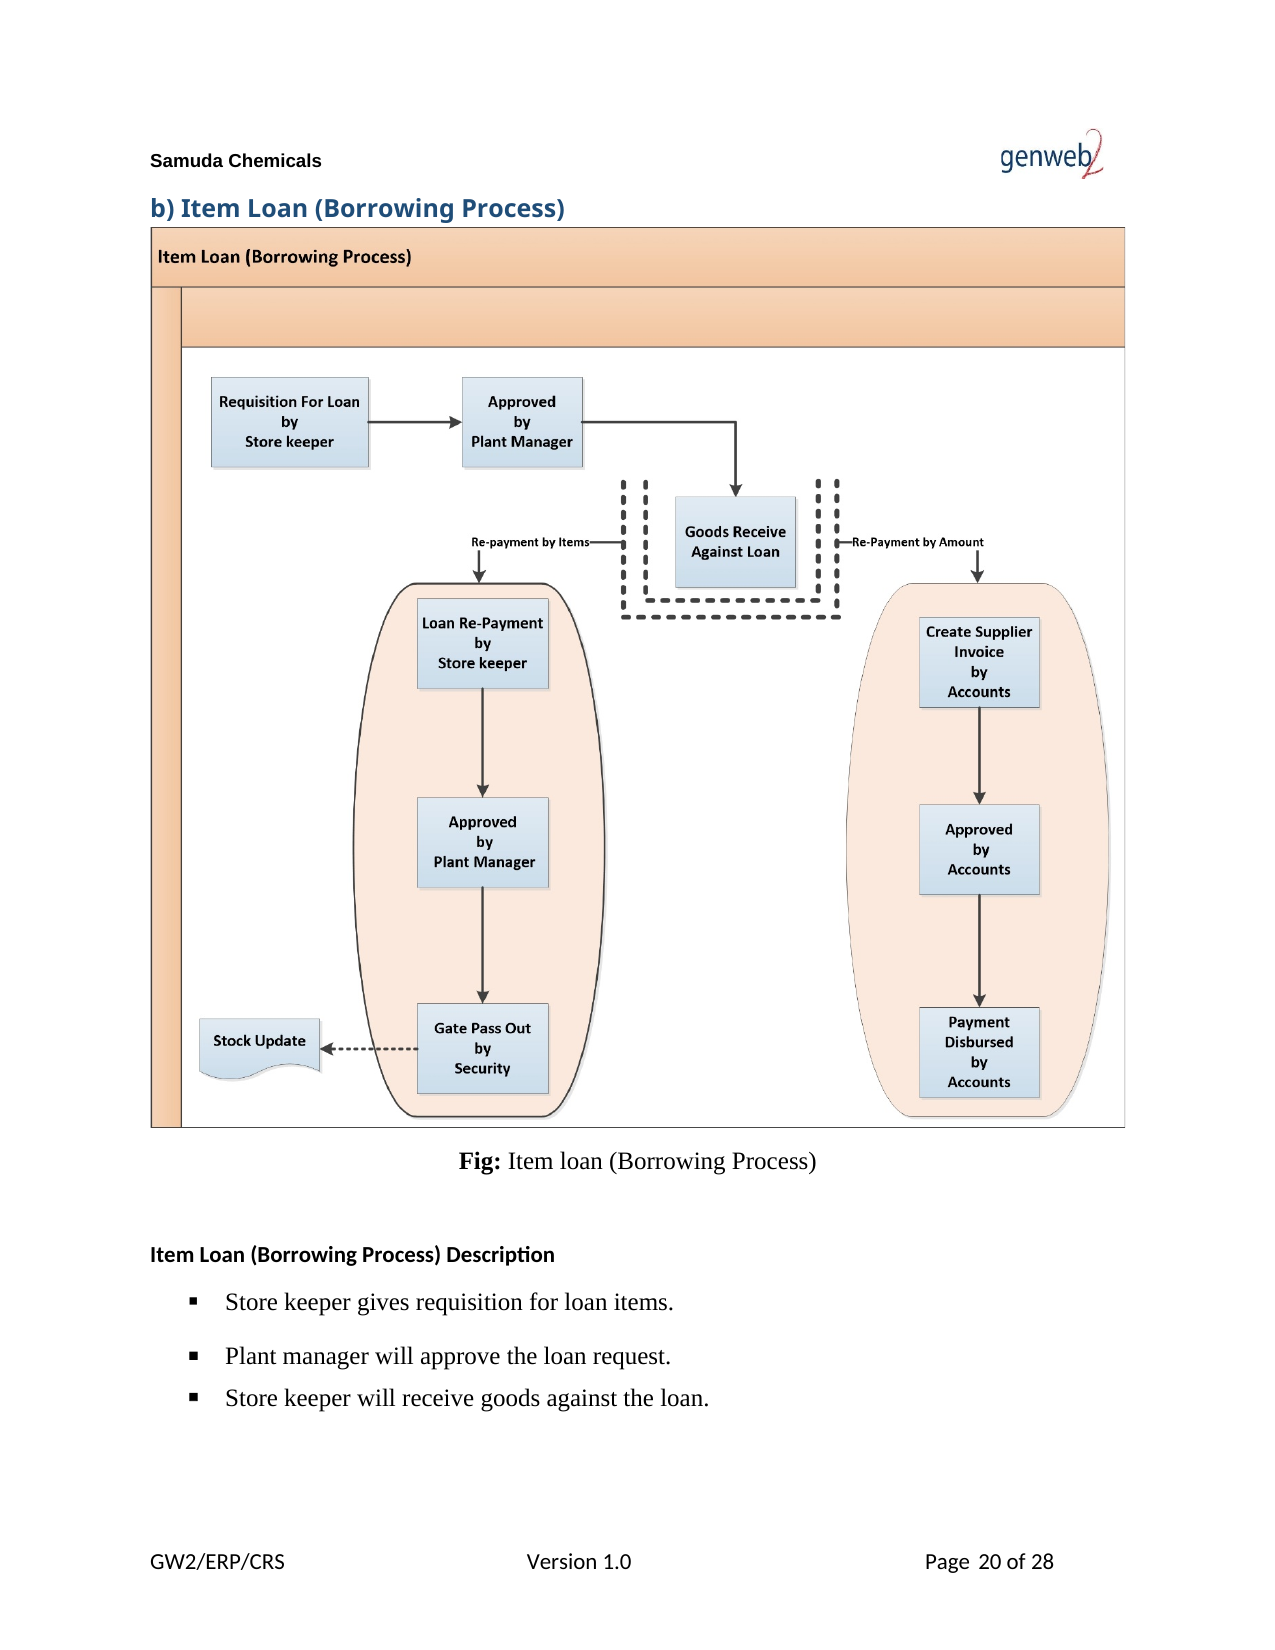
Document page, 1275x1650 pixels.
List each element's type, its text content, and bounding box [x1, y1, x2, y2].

list Store keeper will receive goods against the loan. [187, 1383, 1125, 1411]
text Item Loan (Borrowing Process) Description [150, 1241, 1125, 1269]
list Plant manager will approve the loan request. [187, 1341, 1125, 1370]
subtitle b) Item Loan (Borrowing Process) [150, 190, 1125, 224]
text Fig: Item loan (Borrowing Process) [150, 1146, 1125, 1175]
picture [150, 227, 1125, 1128]
picture [1000, 128, 1103, 179]
list Store keeper gives requisition for loan items. [187, 1287, 1125, 1316]
